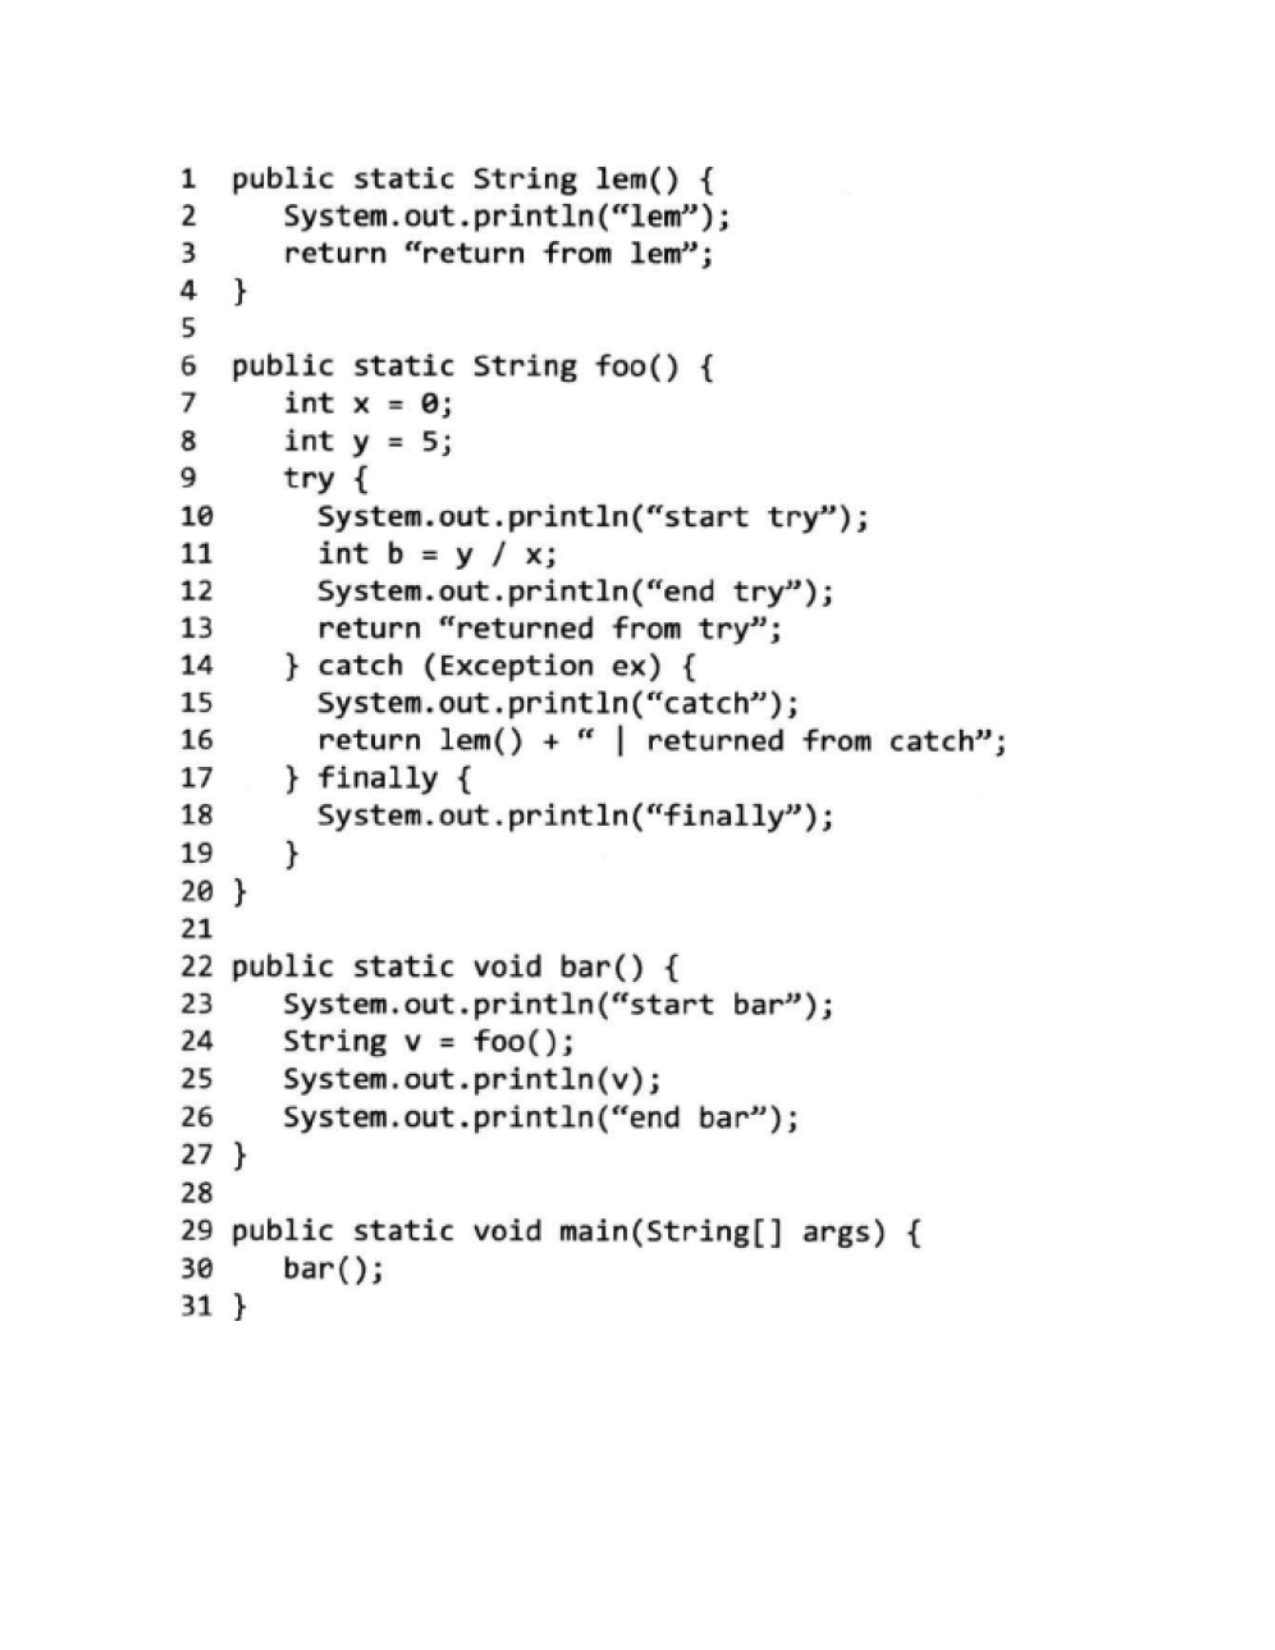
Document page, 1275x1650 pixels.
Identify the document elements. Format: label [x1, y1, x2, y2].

picture [150, 150, 1014, 1321]
